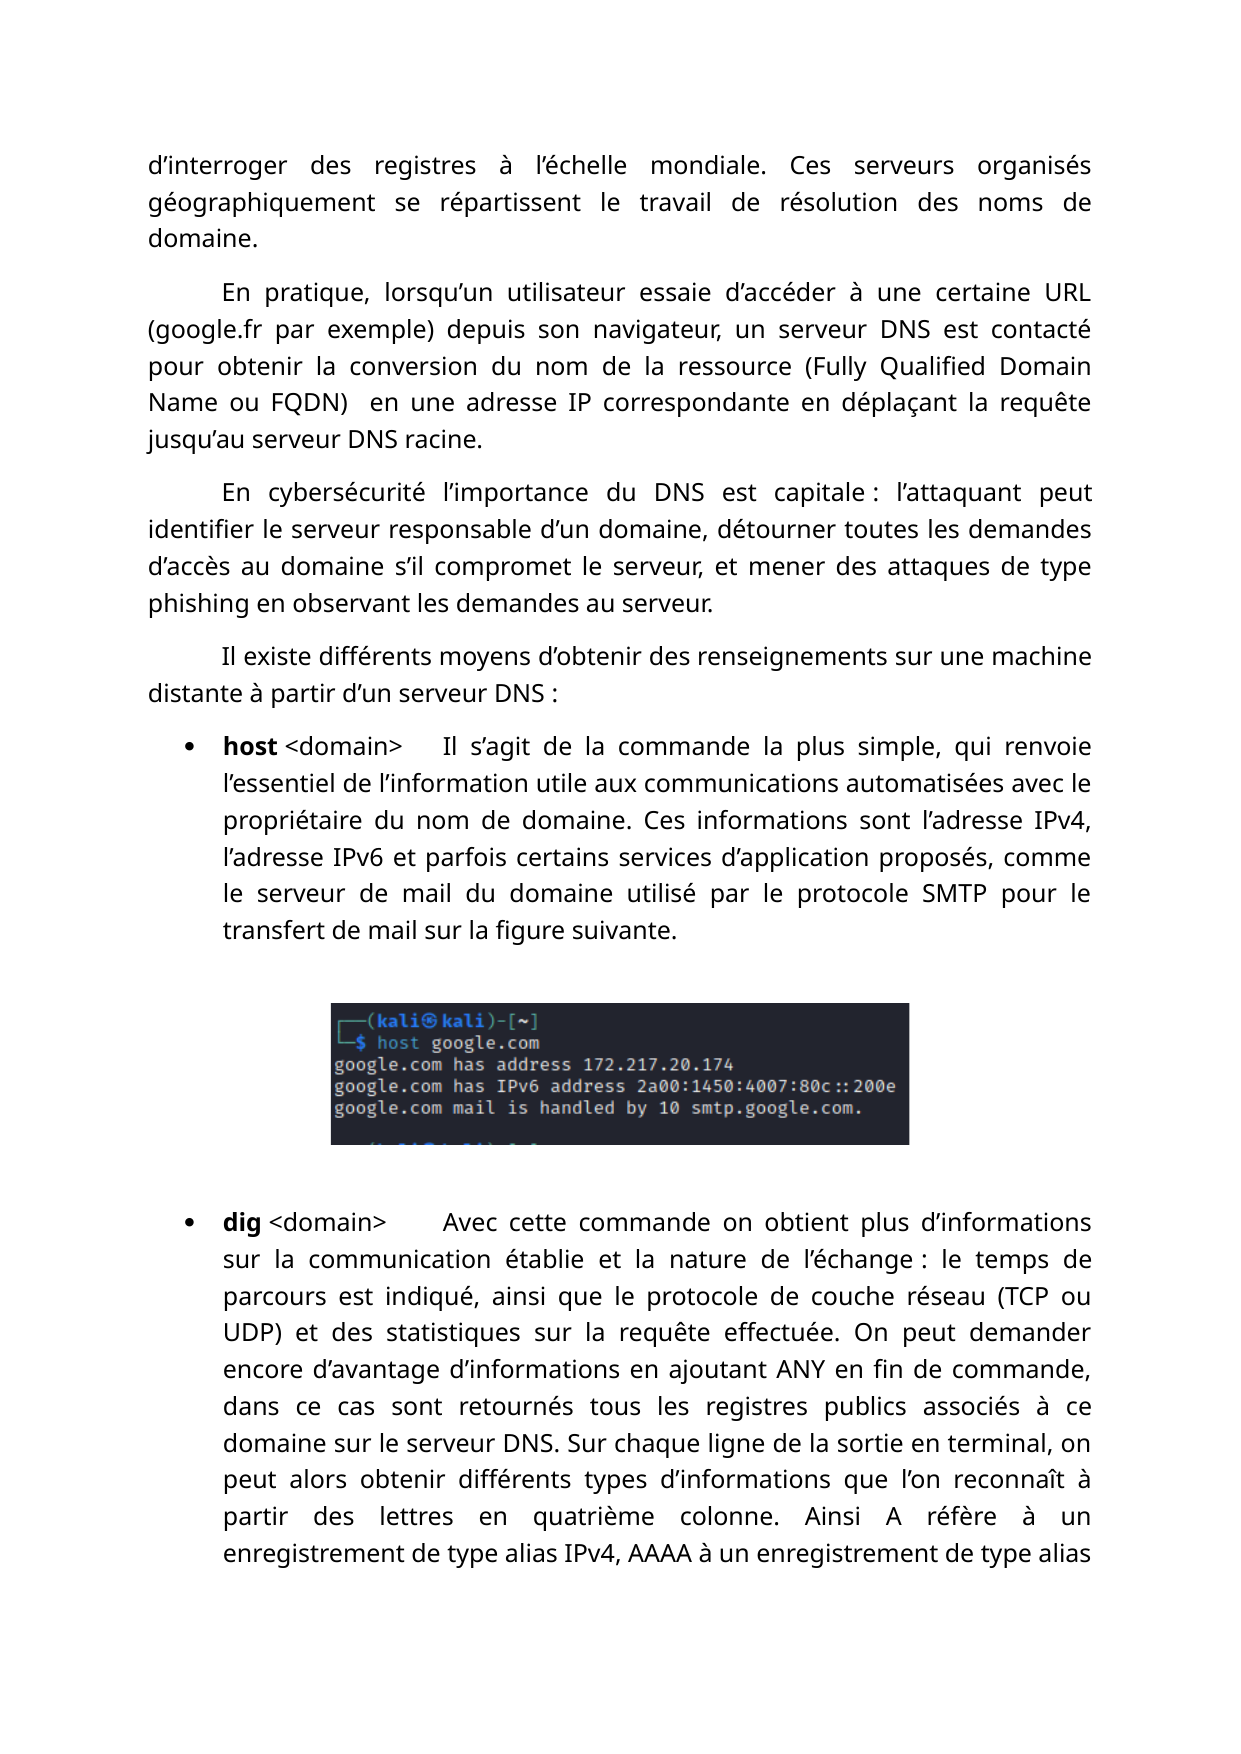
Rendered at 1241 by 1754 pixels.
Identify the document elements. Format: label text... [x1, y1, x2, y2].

text Il existe différents moyens d’obtenir des renseignements sur une machine distante à partir d’un serveur DNS : [148, 639, 1093, 710]
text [148, 148, 1093, 255]
text En cybersécurité l’importance du DNS est capitale : l’attaquant peut identifier le serveur responsable d’un domaine, détourner toutes les demandes d’accès au domaine s’il compromet le serveur, et mener des attaques de type phishing en observant les demandes au serveur. [148, 475, 1093, 619]
text En pratique, lorsqu’un utilisateur essaie d’accéder à une certaine URL (google.fr par exemple) depuis son navigateur, un serveur DNS est contacté pour obtenir la conversion du nom de la ressource (Fully Qualified Domain Name ou FQDN) en une adresse IP correspondante en déplaçant la requête jusqu’au serveur DNS racine. [148, 274, 1093, 456]
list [185, 1205, 1093, 1570]
list host <domain> Il s’agit de la commande la plus simple, qui renvoie l’essentiel de l’information utile aux communications automatisées avec le propriétaire du nom de domaine. Ces informations sont l’adresse IPv4, l’adresse IPv6 et parfois certains services d’application proposés, comme le serveur de mail du domaine utilisé par le protocole SMTP pour le transfert de mail sur la figure suivante. [185, 729, 1093, 947]
picture [330, 1003, 910, 1145]
